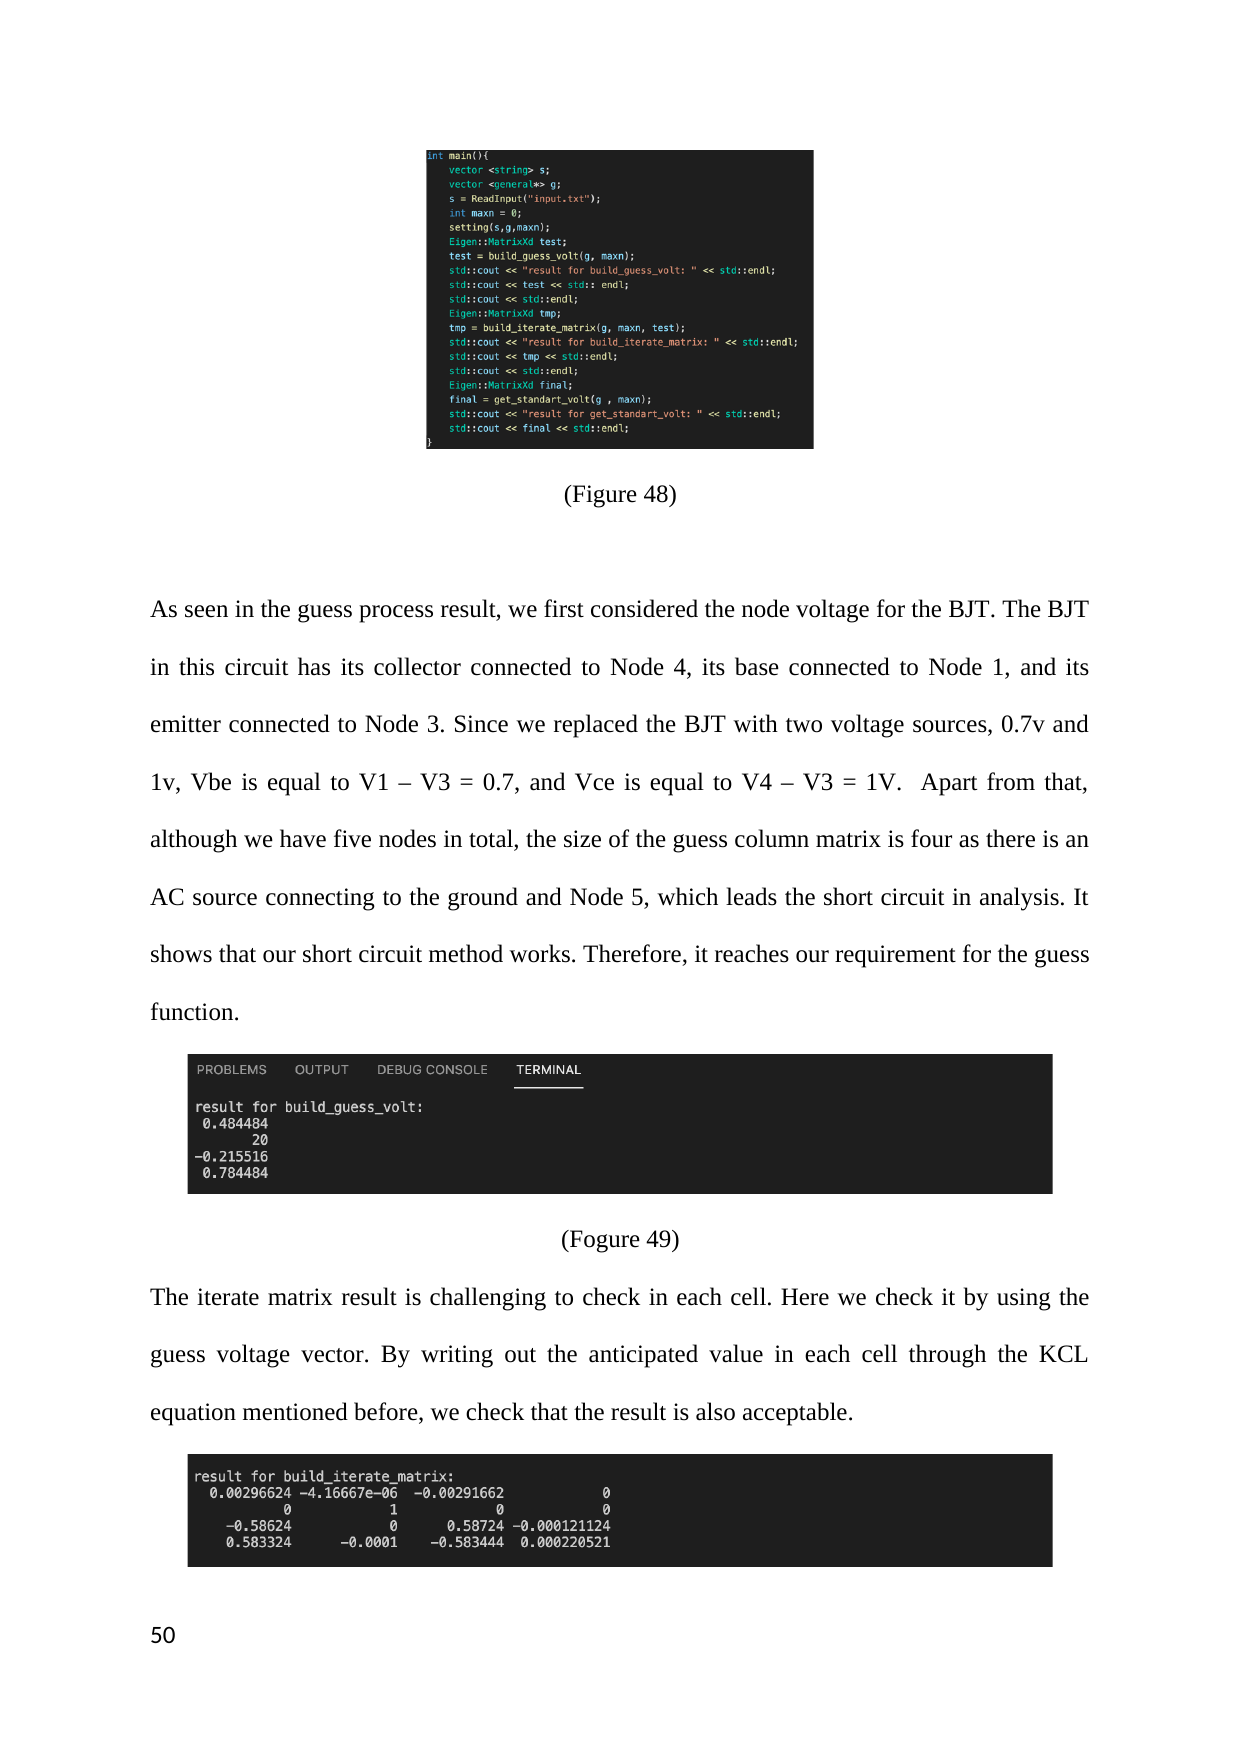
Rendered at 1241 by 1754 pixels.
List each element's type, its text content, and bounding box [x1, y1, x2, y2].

picture [187, 1054, 1053, 1194]
text The iterate matrix result is challenging to check in each cell. Here we check it by using the guess voltage vector. By writing out the anticipated value in each cell through the KCL equation mentioned before, we check that the result is also acceptable. [150, 1282, 1090, 1425]
picture [426, 150, 814, 449]
text As seen in the guess process result, we first considered the node voltage for the BJT. The BJT in this circuit has its collector connected to Node 4, its base connected to Node 1, and its emitter connected to Node 3. Since we replaced the BJT with two voltage sources, 0.7v and 1v, Vbe is equal to V1 – V3 = 0.7, and Vce is equal to V4 – V3 = 1V. Apart from that, although we have five nodes in total, the size of the guess column matrix is four as there is an AC source connecting to the ground and Node 5, which leads the short circuit in analysis. It shows that our short circuit method works. Therefore, it reaches our requirement for the guess function. [150, 594, 1090, 1026]
picture [187, 1454, 1053, 1567]
text (Figure 48) [150, 479, 1090, 508]
text (Fogure 49) [150, 1224, 1090, 1253]
